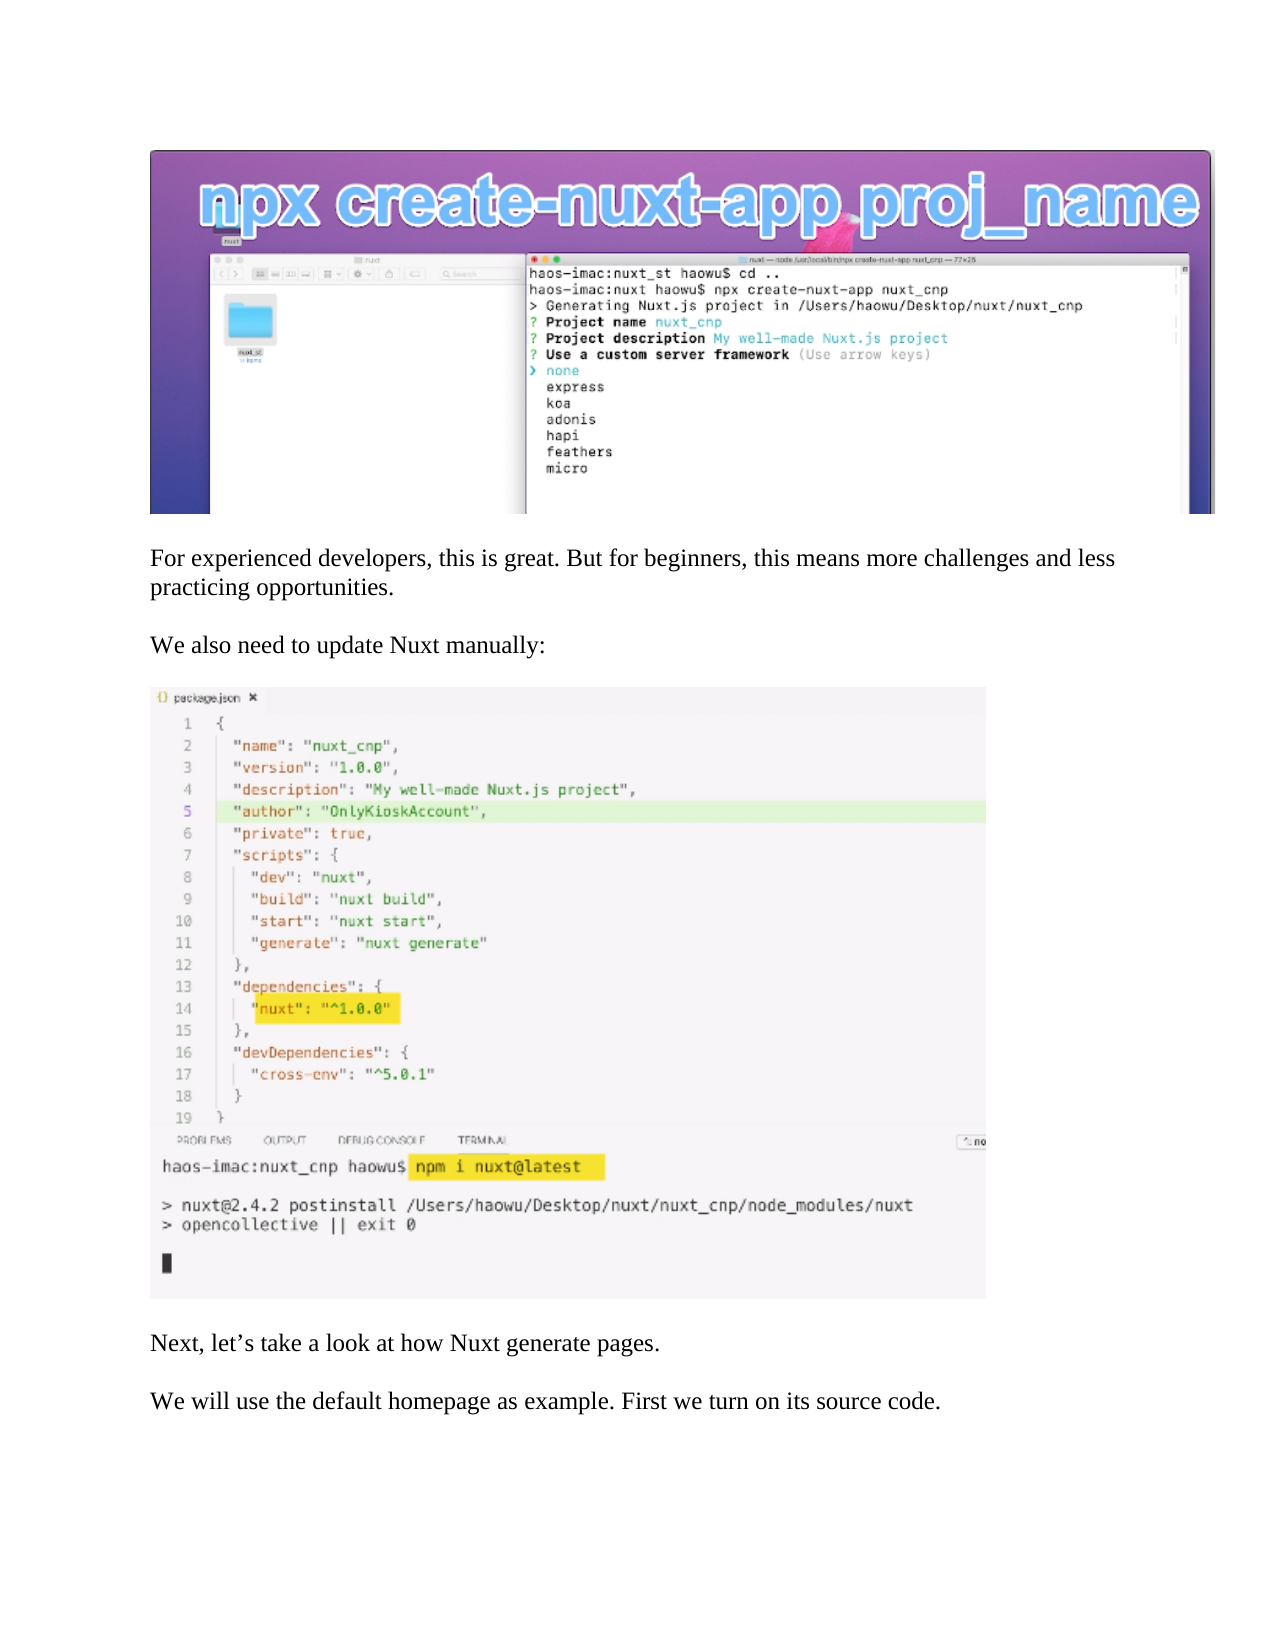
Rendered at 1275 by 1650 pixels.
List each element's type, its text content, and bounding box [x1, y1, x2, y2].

text We also need to update Nuxt manually: [150, 630, 1125, 659]
picture [150, 150, 1216, 514]
picture [150, 687, 986, 1299]
text For experienced developers, this is great. But for beginners, this means more challenges and less practicing opportunities. [150, 543, 1125, 601]
text Next, let’s take a look at how Nuxt generate pages. [150, 1328, 1125, 1357]
text We will use the default homepage as example. First we turn on its source code. [150, 1386, 1125, 1414]
